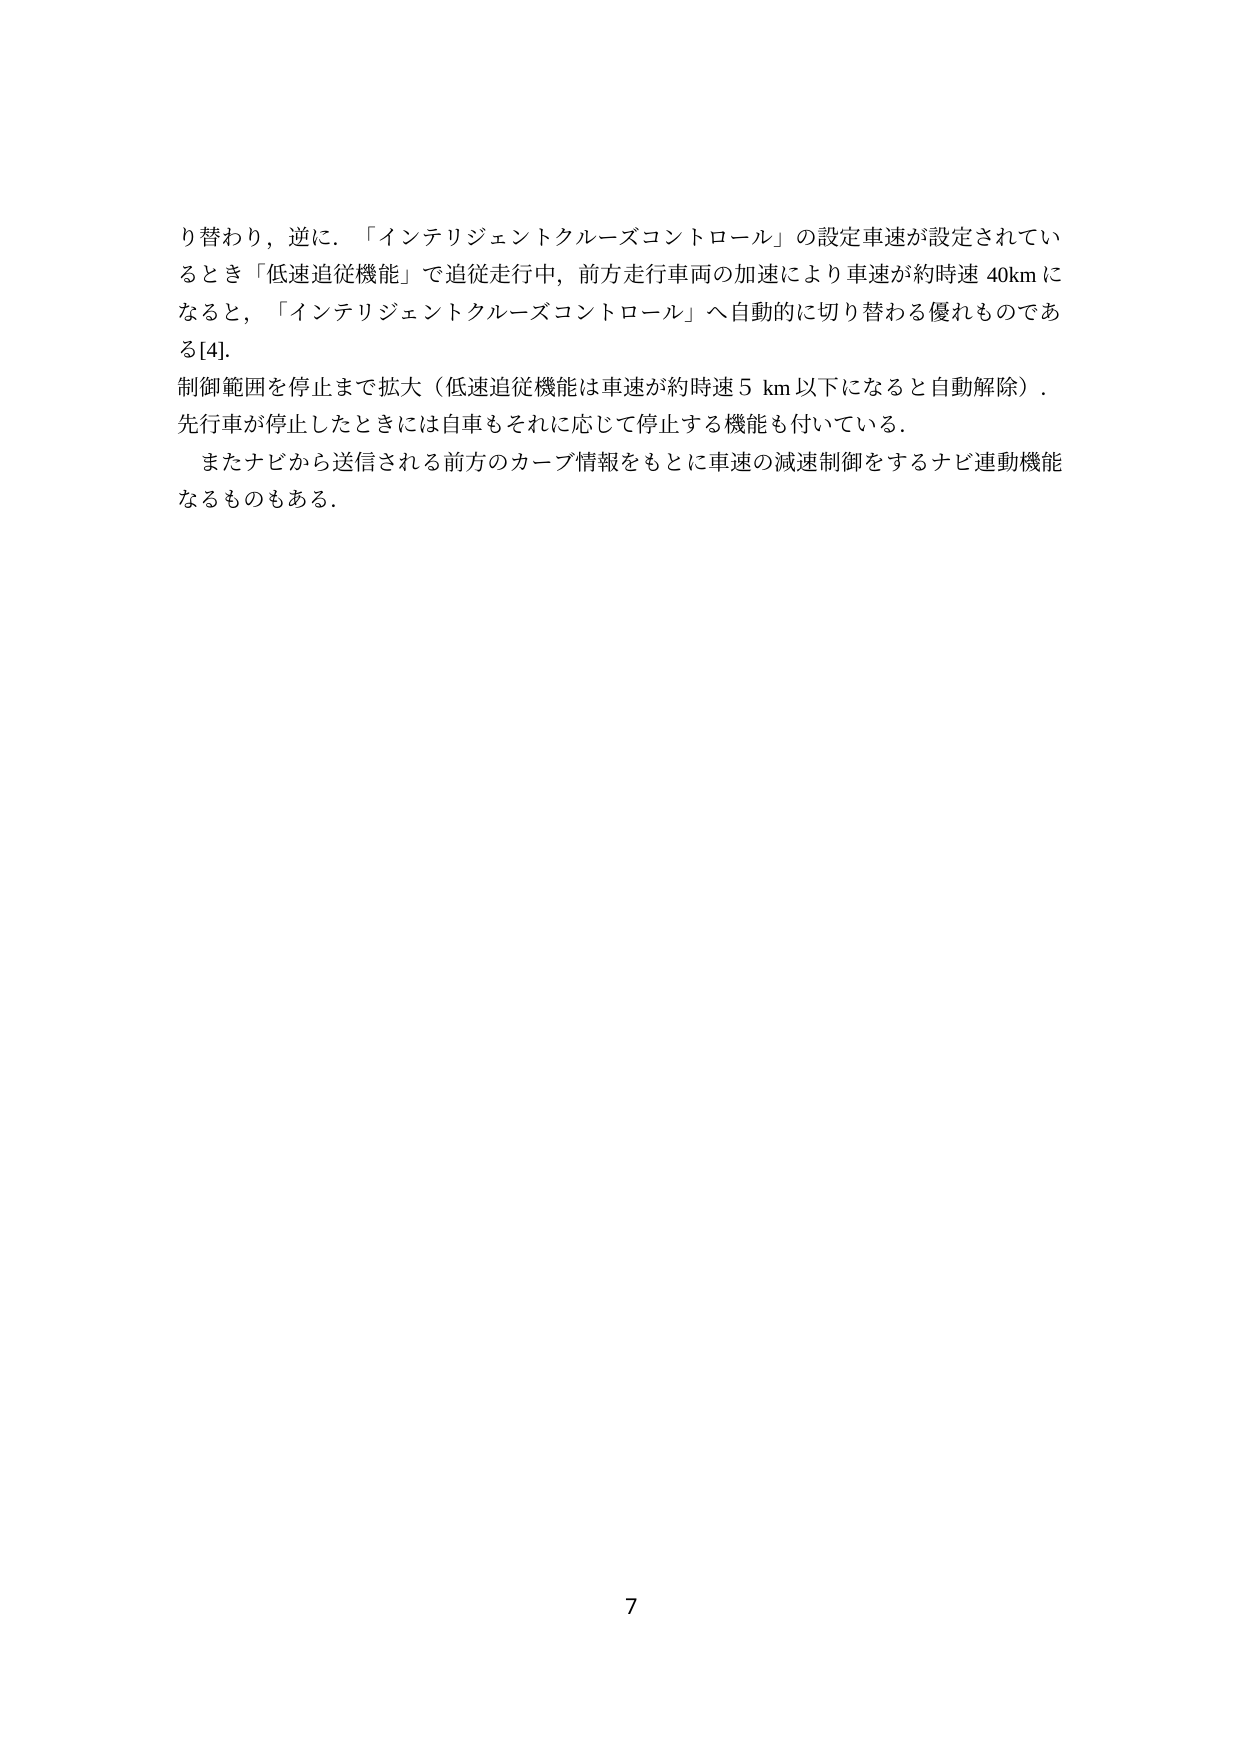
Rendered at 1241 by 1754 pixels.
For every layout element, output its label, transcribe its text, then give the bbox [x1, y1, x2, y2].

text またナビから送信される前方のカーブ情報をもとに車速の減速制御をするナビ連動機能なるものもある． [177, 442, 1063, 517]
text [177, 217, 1063, 367]
text 制御範囲を停止まで拡大（低速追従機能は車速が約時速５km以下になると自動解除）．先行車が停止したときには自車もそれに応じて停止する機能も付いている． [177, 367, 1063, 442]
